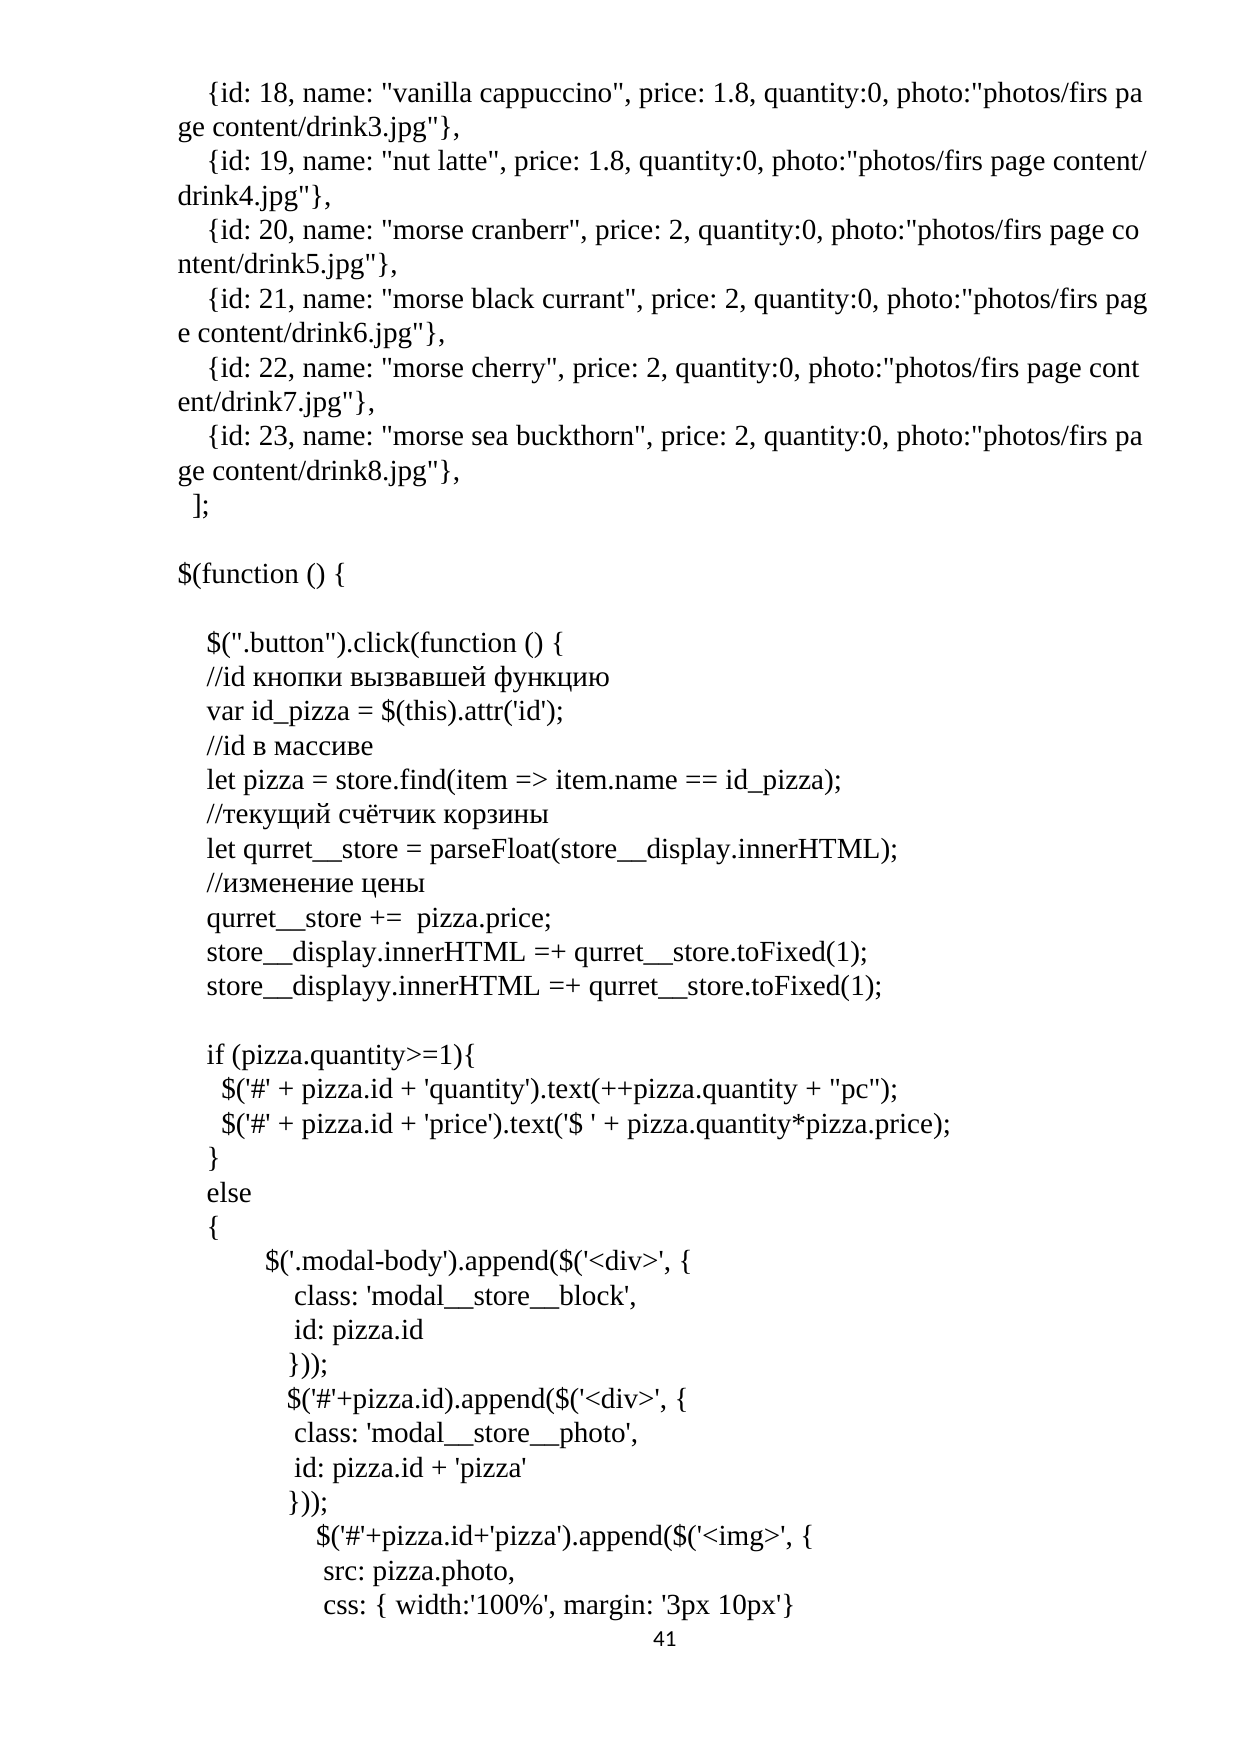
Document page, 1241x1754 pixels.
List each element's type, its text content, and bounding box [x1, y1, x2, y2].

text {id: 21, name: "morse black currant", price: 2, quantity:0, photo:"photos/firs page content/drink6.jpg"}, [177, 280, 1152, 349]
text id: pizza.id [177, 1311, 1152, 1346]
text $('#'+pizza.id).append($('<div>', { [177, 1380, 1152, 1414]
text {id: 19, name: "nut latte", price: 1.8, quantity:0, photo:"photos/firs page content/drink4.jpg"}, [177, 143, 1152, 211]
text if (pizza.quantity>=1){ [177, 1036, 1152, 1071]
text $('#' + pizza.id + 'price').text('$ ' + pizza.quantity*pizza.price); [177, 1105, 1152, 1139]
text let pizza = store.find(item => item.name == id_pizza); [177, 761, 1152, 796]
text //id в массиве [177, 727, 1152, 761]
text {id: 23, name: "morse sea buckthorn", price: 2, quantity:0, photo:"photos/firs page content/drink8.jpg"}, [177, 418, 1152, 486]
text //изменение цены [177, 864, 1152, 899]
text })); [177, 1483, 1152, 1518]
text store__displayy.innerHTML =+ qurret__store.toFixed(1); [177, 968, 1152, 1002]
text } [177, 1139, 1152, 1174]
text id: pizza.id + 'pizza' [177, 1449, 1152, 1483]
text {id: 22, name: "morse cherry", price: 2, quantity:0, photo:"photos/firs page content/drink7.jpg"}, [177, 349, 1152, 418]
text else [177, 1174, 1152, 1208]
text css: { width:'100%', margin: '3px 10px'} [177, 1586, 1152, 1621]
text class: 'modal__store__photo', [177, 1414, 1152, 1449]
text $(function () { [177, 555, 1152, 589]
text { [177, 1208, 1152, 1243]
text {id: 20, name: "morse cranberr", price: 2, quantity:0, photo:"photos/firs page content/drink5.jpg"}, [177, 211, 1152, 280]
text src: pizza.photo, [177, 1552, 1152, 1586]
text qurret__store += pizza.price; [177, 899, 1152, 933]
text $('#'+pizza.id+'pizza').append($('<img>', { [177, 1518, 1152, 1552]
text let qurret__store = parseFloat(store__display.innerHTML); [177, 830, 1152, 864]
text })); [177, 1346, 1152, 1380]
text {id: 18, name: "vanilla cappuccino", price: 1.8, quantity:0, photo:"photos/firs page content/drink3.jpg"}, [177, 74, 1152, 143]
text $(".button").click(function () { [177, 624, 1152, 658]
text //id кнопки вызвавшей функцию [177, 658, 1152, 693]
text class: 'modal__store__block', [177, 1277, 1152, 1311]
text $('.modal-body').append($('<div>', { [177, 1243, 1152, 1277]
text $('#' + pizza.id + 'quantity').text(++pizza.quantity + "pc"); [177, 1071, 1152, 1105]
text store__display.innerHTML =+ qurret__store.toFixed(1); [177, 933, 1152, 968]
text ]; [177, 486, 1152, 521]
text var id_pizza = $(this).attr('id'); [177, 693, 1152, 727]
text //текущий счётчик корзины [177, 796, 1152, 830]
